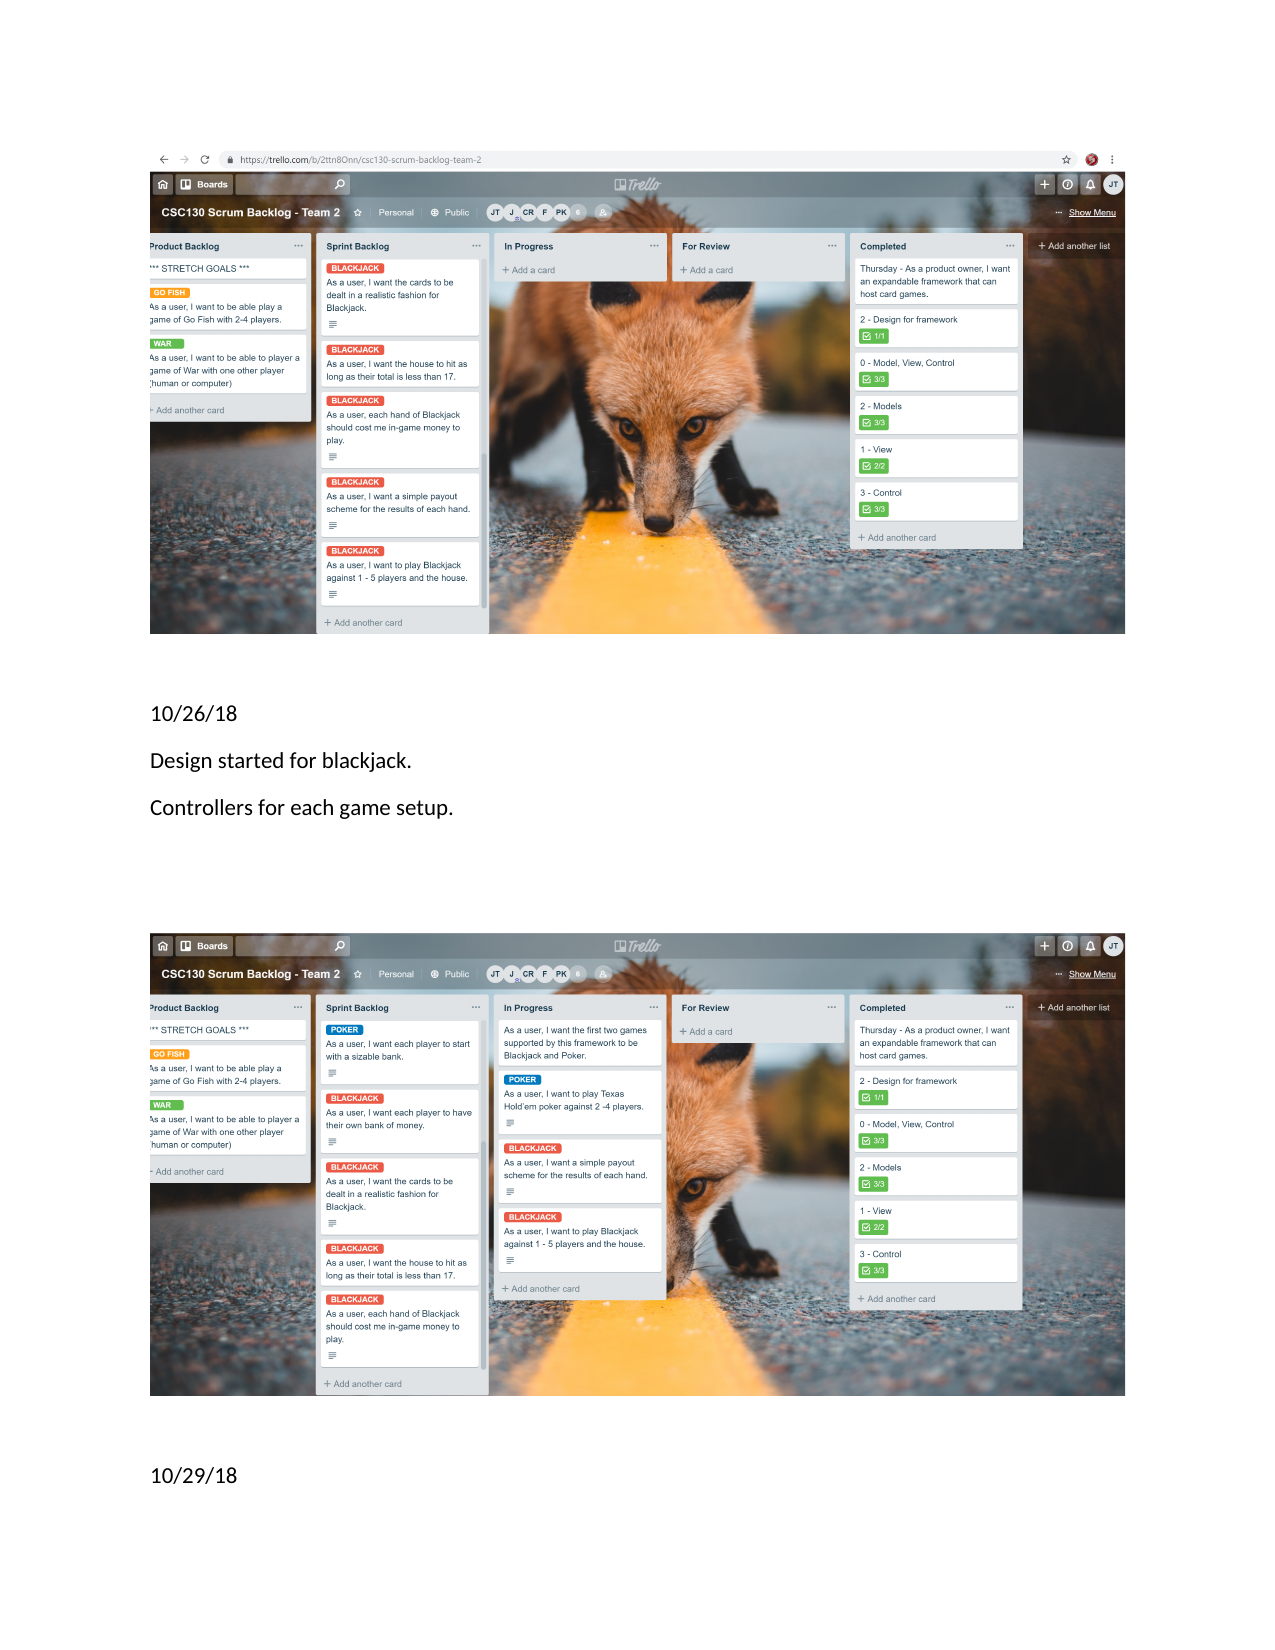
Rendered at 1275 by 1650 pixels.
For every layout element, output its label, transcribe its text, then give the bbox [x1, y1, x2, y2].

picture [150, 150, 1125, 634]
picture [150, 933, 1125, 1396]
text Controllers for each game setup. [150, 793, 1125, 821]
text 10/29/18 [150, 1461, 1125, 1489]
text Design started for blackjack. [150, 746, 1125, 774]
text 10/26/18 [150, 699, 1125, 727]
